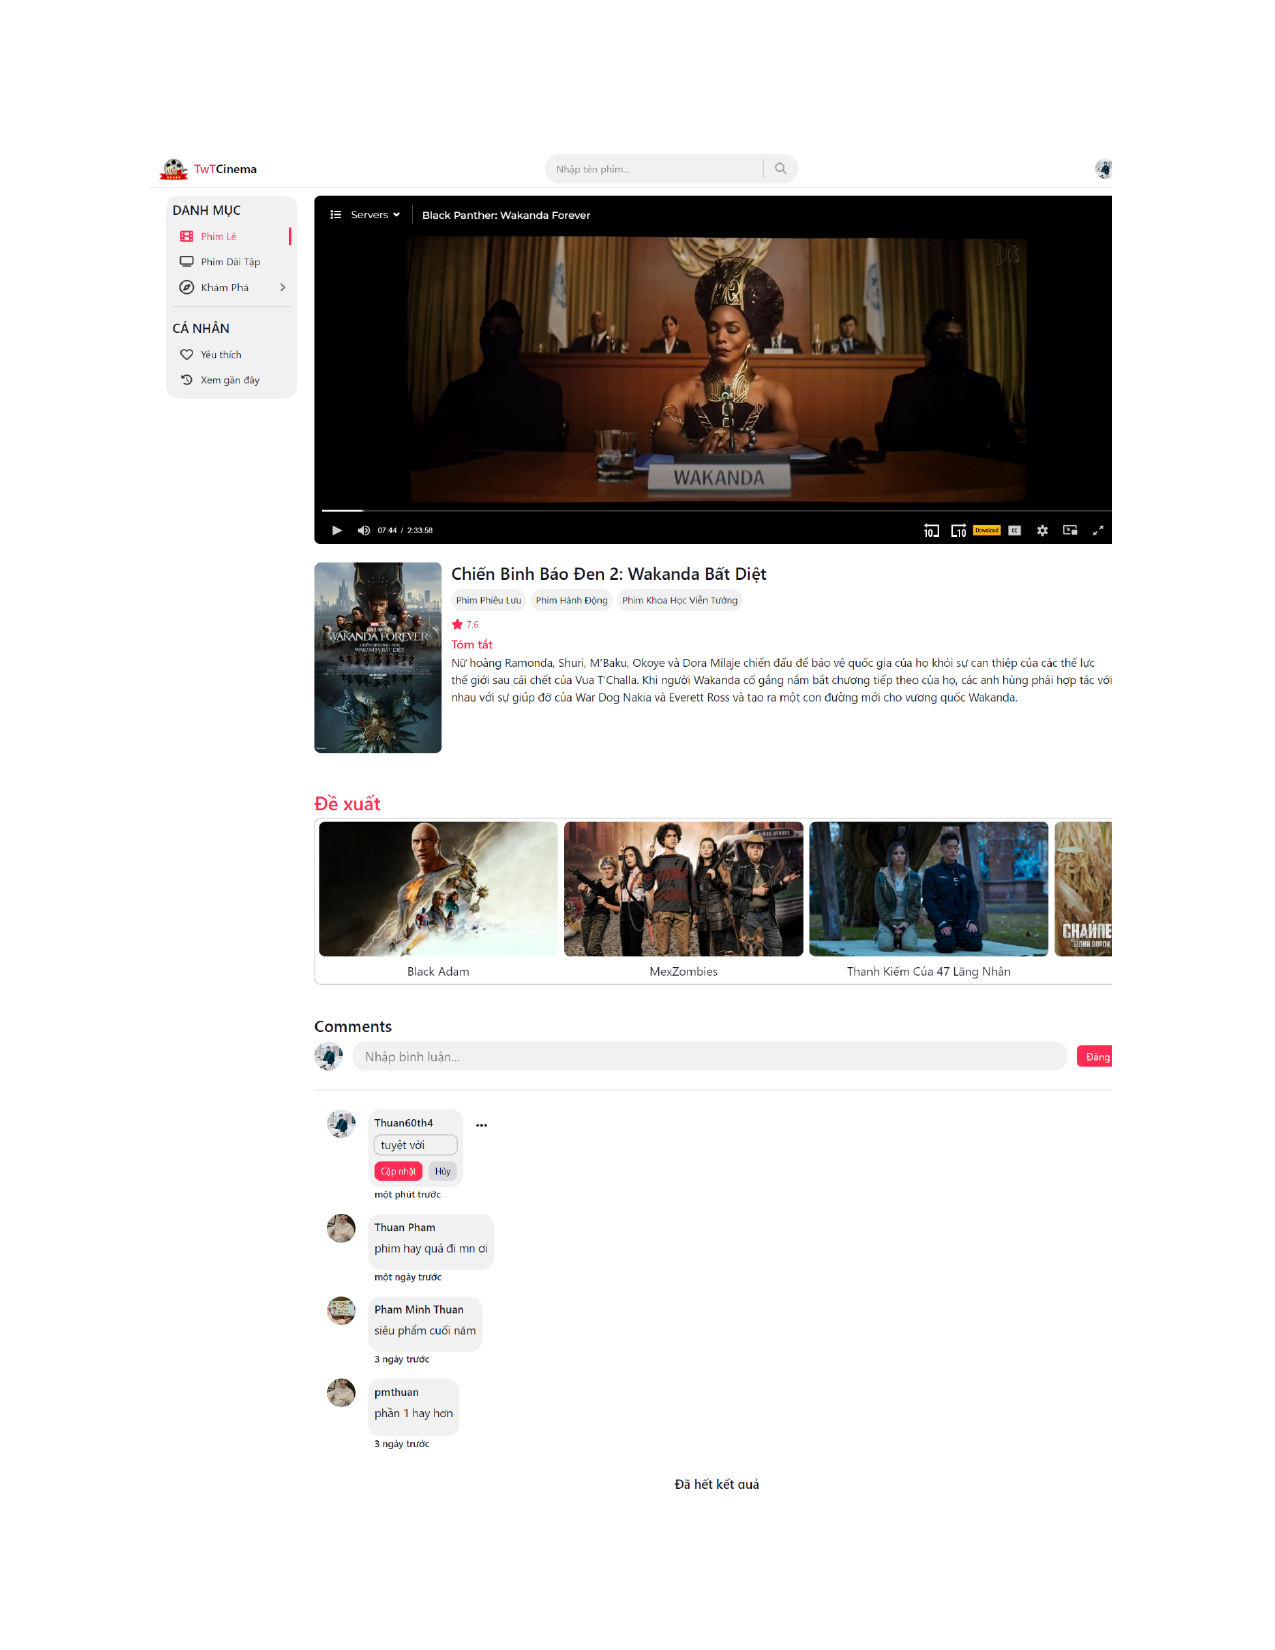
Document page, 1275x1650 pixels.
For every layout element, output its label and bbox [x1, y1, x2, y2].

picture [150, 150, 1112, 1500]
